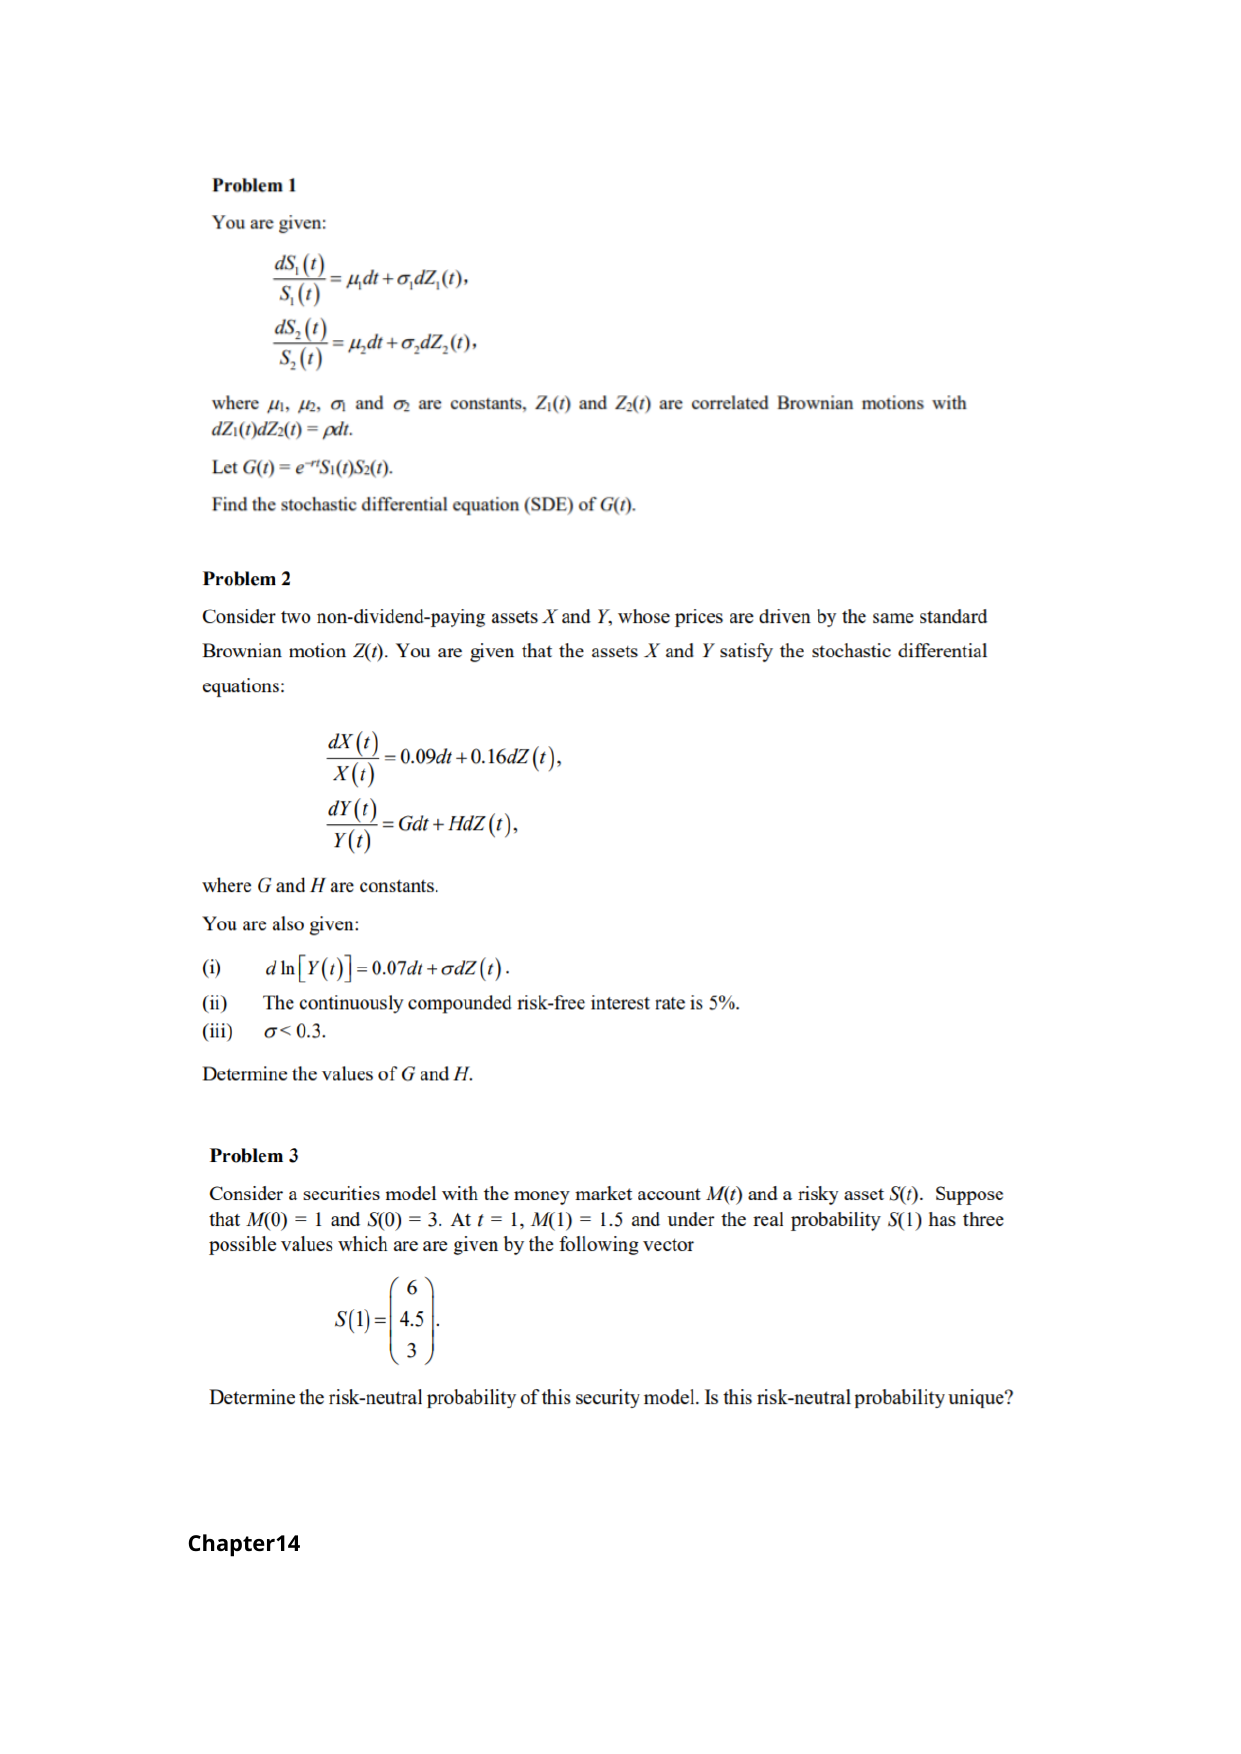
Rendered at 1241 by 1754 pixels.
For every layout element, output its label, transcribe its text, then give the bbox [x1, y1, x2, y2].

text Chapter14 [187, 1527, 1053, 1559]
picture [187, 162, 1053, 516]
picture [187, 552, 1053, 1086]
picture [187, 1137, 1053, 1427]
